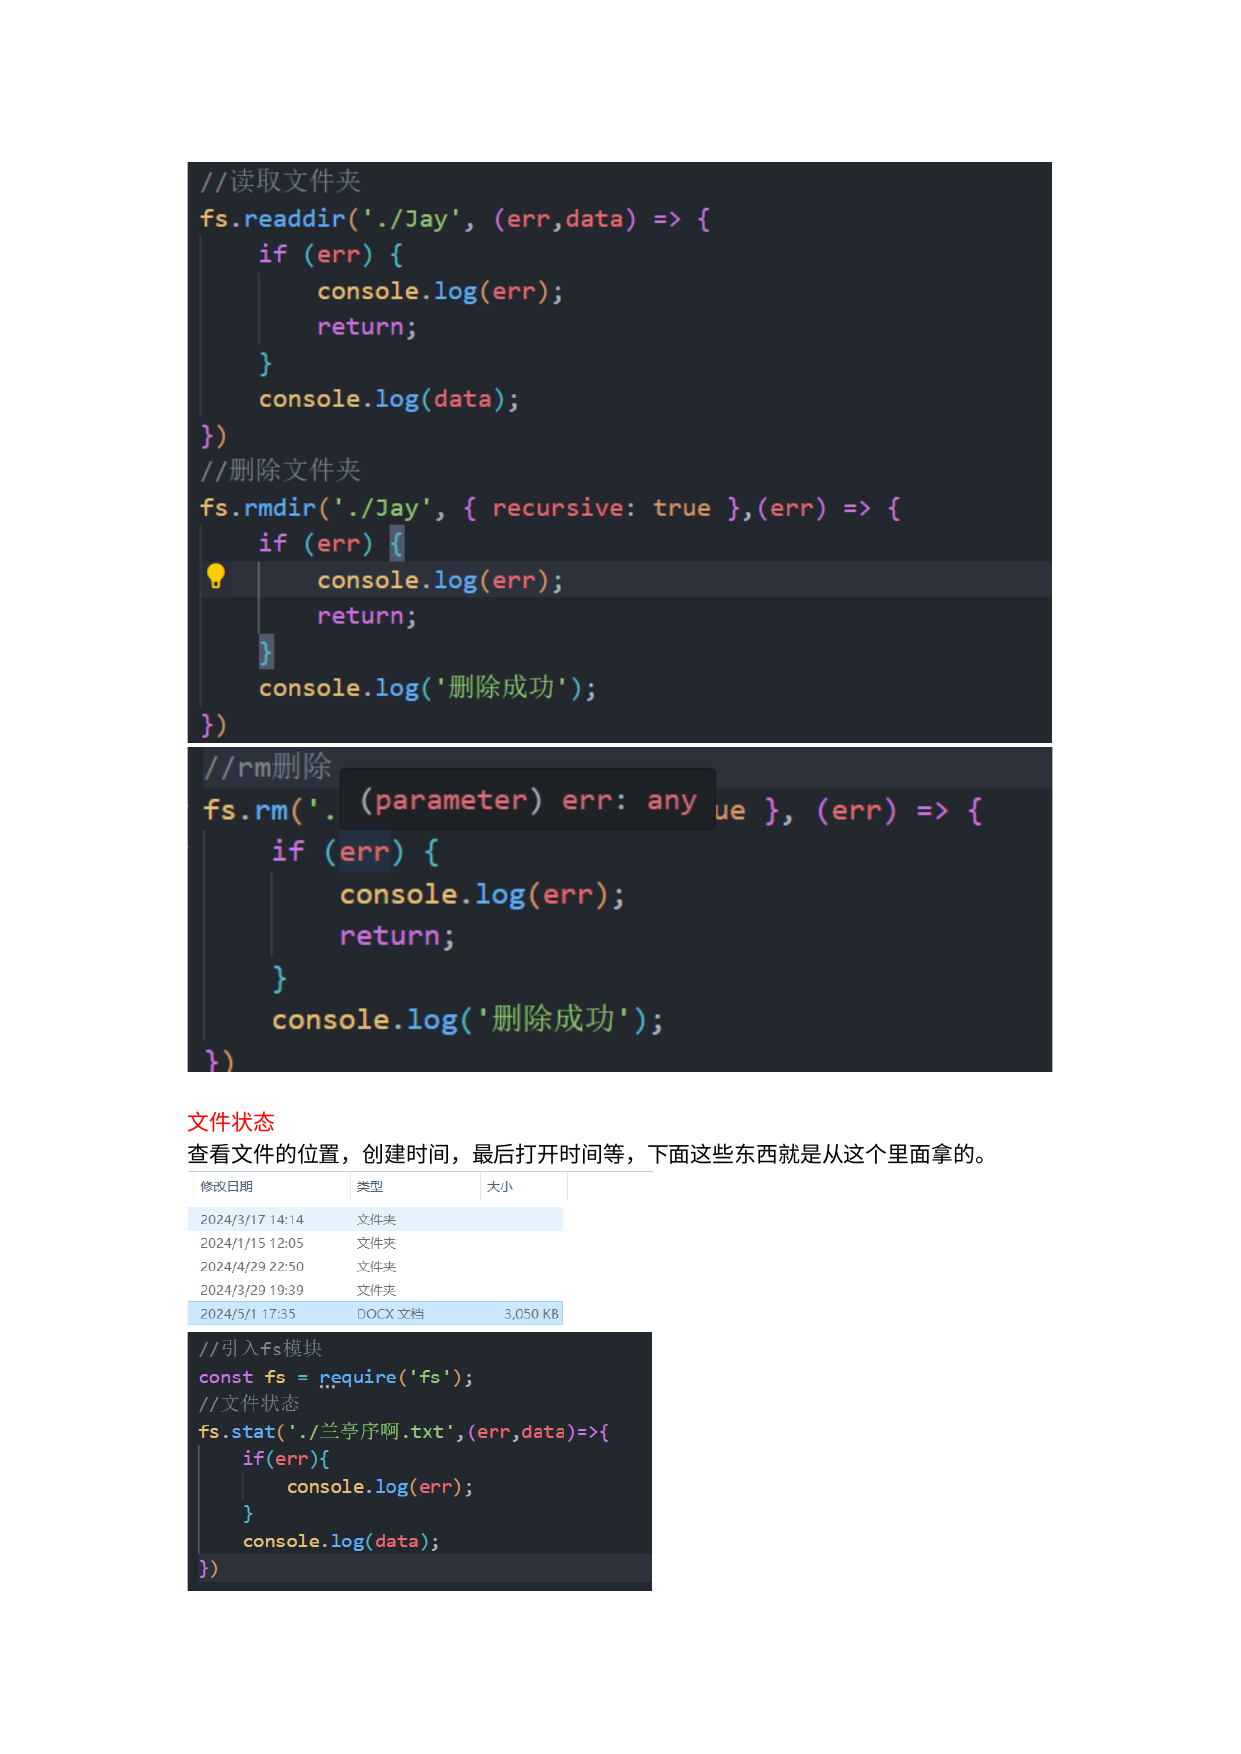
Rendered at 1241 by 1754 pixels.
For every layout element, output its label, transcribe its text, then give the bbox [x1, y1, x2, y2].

list 查看文件的位置，创建时间，最后打开时间等，下面这些东西就是从这个里面拿的。 [187, 1137, 1053, 1169]
picture [187, 1332, 652, 1591]
picture [187, 747, 1053, 1072]
picture [187, 162, 1052, 743]
list 文件状态 [187, 1104, 1053, 1137]
picture [187, 1169, 654, 1325]
